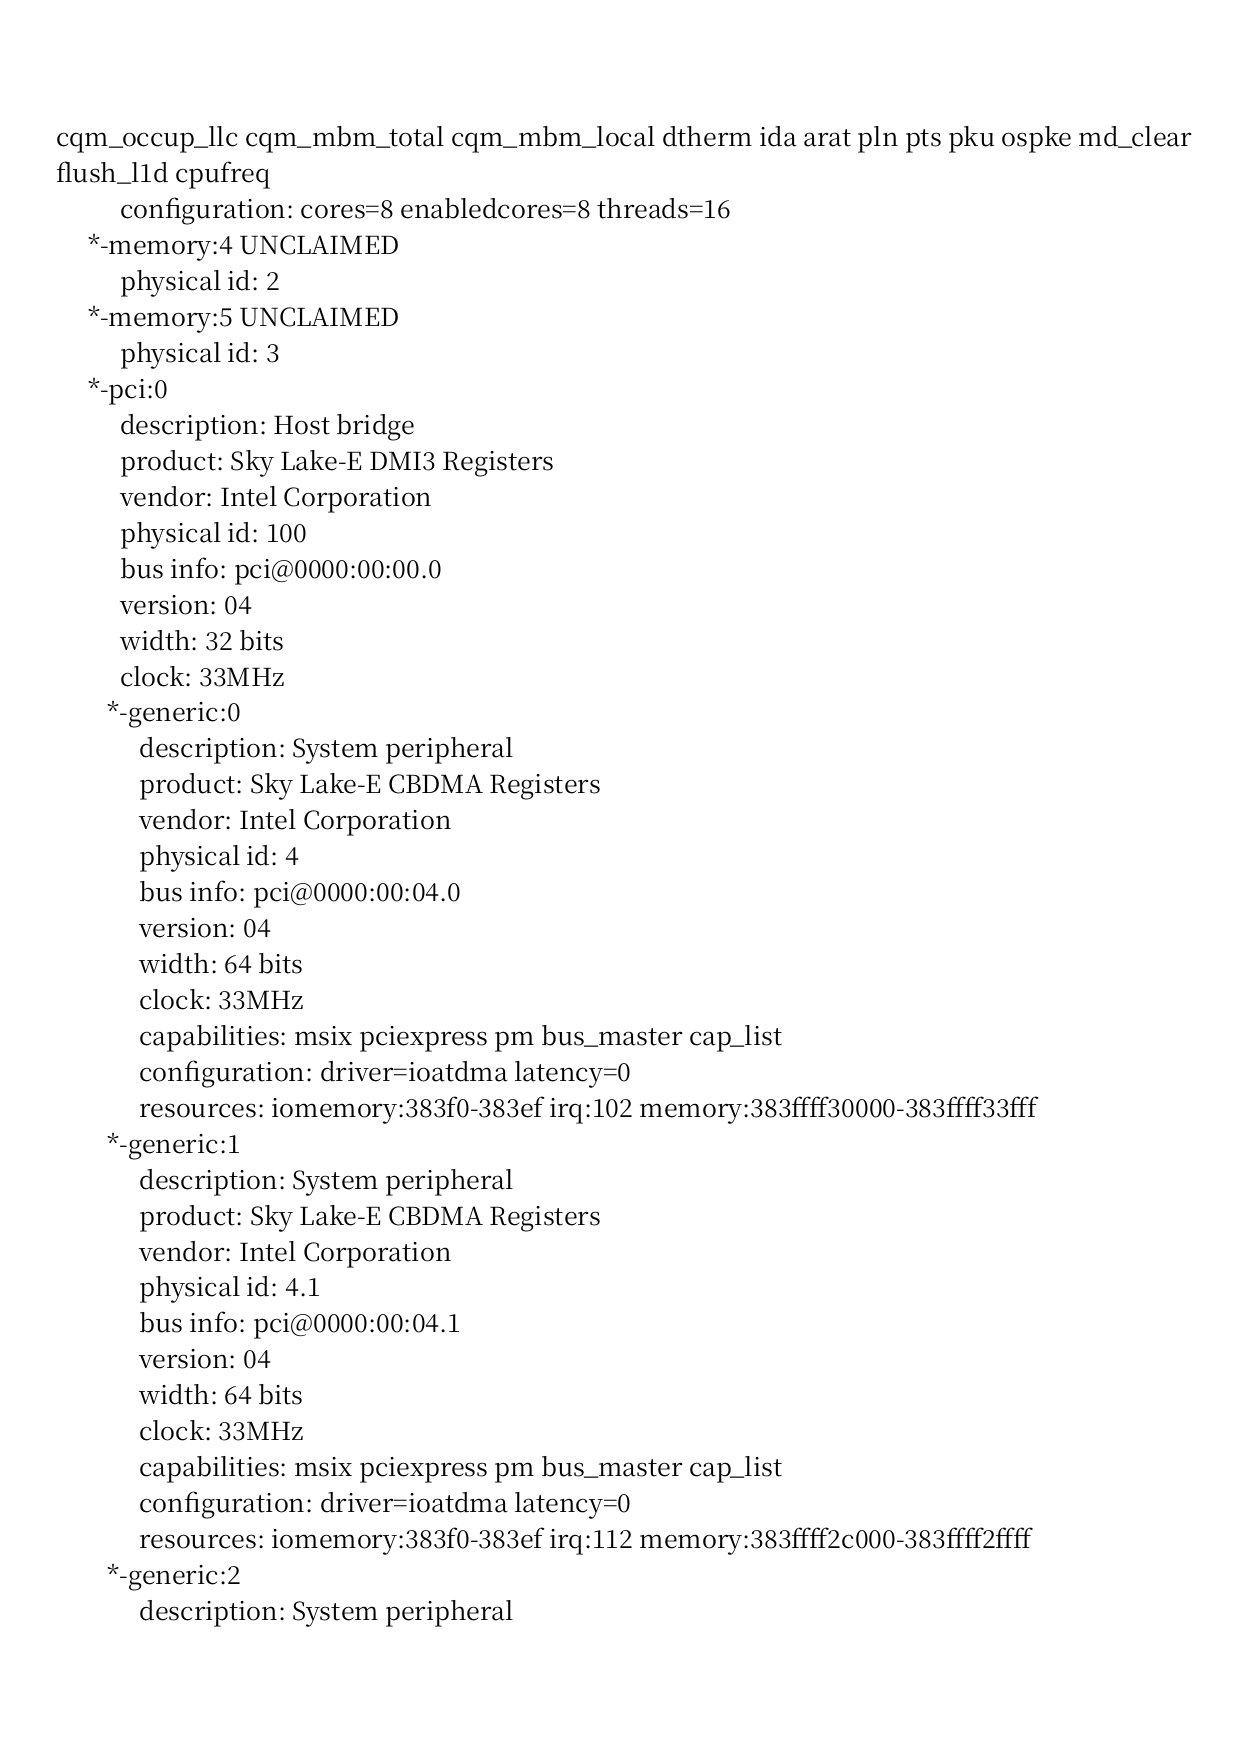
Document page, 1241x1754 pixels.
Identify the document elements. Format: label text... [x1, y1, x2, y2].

text clock: 33MHz [56, 1412, 1208, 1448]
text physical id: 100 [56, 513, 1208, 549]
text width: 64 bits [56, 1376, 1208, 1412]
text bus info: pci@0000:00:00.0 [56, 549, 1208, 585]
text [56, 118, 1208, 190]
text product: Sky Lake-E DMI3 Registers [56, 442, 1208, 477]
text clock: 33MHz [56, 657, 1208, 693]
text vendor: Intel Corporation [56, 1232, 1208, 1268]
text bus info: pci@0000:00:04.0 [56, 873, 1208, 909]
text description: System peripheral [56, 1592, 1208, 1627]
text *-generic:0 [56, 693, 1208, 729]
text configuration: driver=ioatdma latency=0 [56, 1484, 1208, 1520]
text version: 04 [56, 1340, 1208, 1376]
text *-memory:5 UNCLAIMED [56, 298, 1208, 334]
text capabilities: msix pciexpress pm bus_master cap_list [56, 1017, 1208, 1052]
text width: 64 bits [56, 945, 1208, 981]
text physical id: 4.1 [56, 1268, 1208, 1304]
text configuration: driver=ioatdma latency=0 [56, 1052, 1208, 1088]
text *-generic:1 [56, 1124, 1208, 1160]
text width: 32 bits [56, 621, 1208, 657]
text version: 04 [56, 585, 1208, 621]
text product: Sky Lake-E CBDMA Registers [56, 765, 1208, 801]
text physical id: 2 [56, 262, 1208, 298]
text vendor: Intel Corporation [56, 801, 1208, 837]
text physical id: 3 [56, 334, 1208, 370]
text *-pci:0 [56, 370, 1208, 406]
text *-generic:2 [56, 1556, 1208, 1592]
text description: Host bridge [56, 406, 1208, 442]
text product: Sky Lake-E CBDMA Registers [56, 1196, 1208, 1232]
text resources: iomemory:383f0-383ef irq:102 memory:383ffff30000-383ffff33fff [56, 1088, 1208, 1124]
text vendor: Intel Corporation [56, 477, 1208, 513]
text resources: iomemory:383f0-383ef irq:112 memory:383ffff2c000-383ffff2ffff [56, 1520, 1208, 1556]
text clock: 33MHz [56, 981, 1208, 1017]
text *-memory:4 UNCLAIMED [56, 226, 1208, 262]
text configuration: cores=8 enabledcores=8 threads=16 [56, 190, 1208, 226]
text version: 04 [56, 909, 1208, 945]
text description: System peripheral [56, 1160, 1208, 1196]
text description: System peripheral [56, 729, 1208, 765]
text physical id: 4 [56, 837, 1208, 873]
text capabilities: msix pciexpress pm bus_master cap_list [56, 1448, 1208, 1484]
text bus info: pci@0000:00:04.1 [56, 1304, 1208, 1340]
